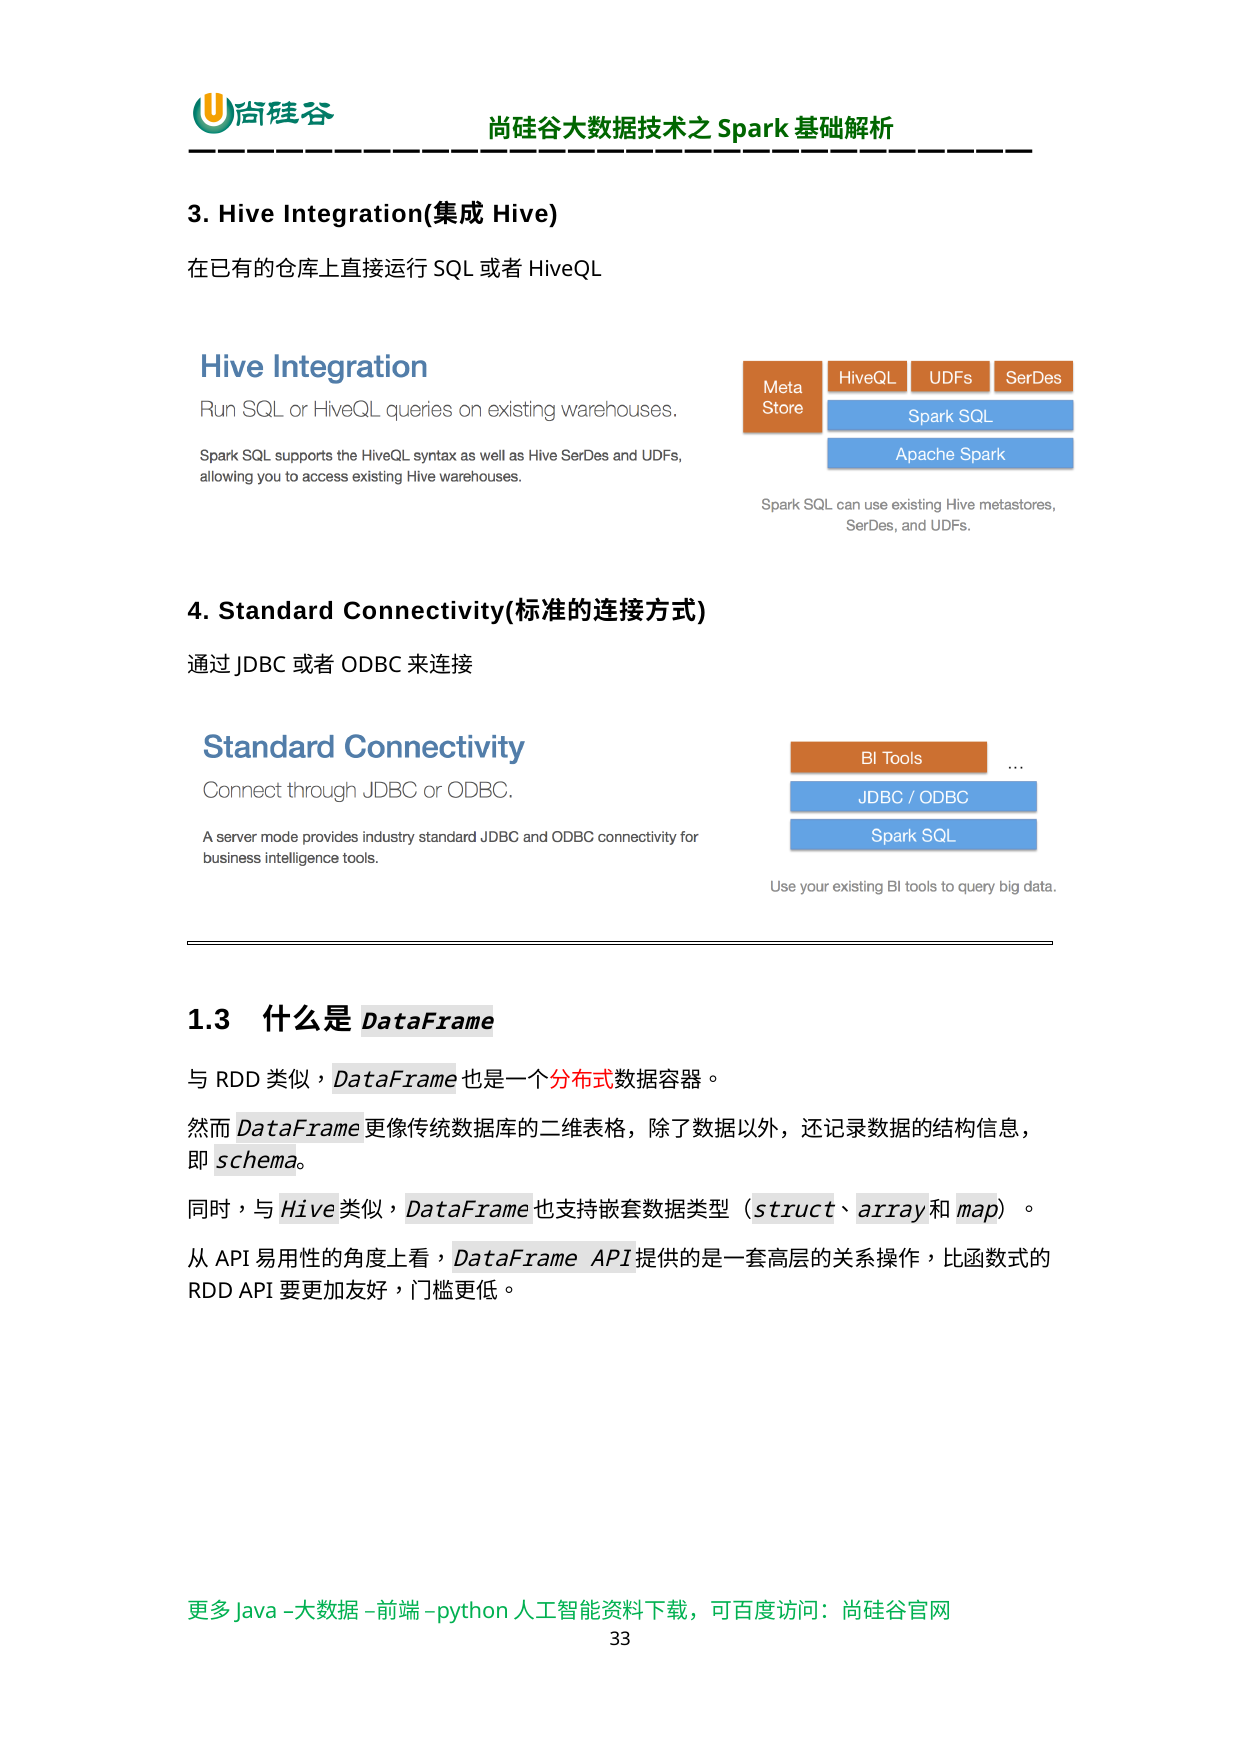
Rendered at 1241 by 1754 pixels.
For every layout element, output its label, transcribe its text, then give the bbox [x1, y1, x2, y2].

subtitle 3. Hive Integration(集成 Hive) [187, 179, 1053, 244]
text 与 RDD 类似，DataFrame 也是一个分布式数据容器。 [187, 1062, 1053, 1094]
picture [187, 88, 338, 138]
text 通过 JDBC 或者 ODBC 来连接 [187, 647, 1053, 679]
text 从 API 易用性的角度上看，DataFrame API提供的是一套高层的关系操作，比函数式的 RDD API 要更加友好，门槛更低。 [187, 1241, 1053, 1306]
subtitle 什么是 DataFrame [187, 984, 1053, 1049]
picture [187, 712, 1088, 908]
subtitle 4. Standard Connectivity(标准的连接方式) [187, 576, 1053, 641]
text 在已有的仓库上直接运行 SQL 或者 HiveQL [187, 251, 1053, 283]
picture [187, 310, 1088, 549]
text 然而DataFrame更像传统数据库的二维表格，除了数据以外，还记录数据的结构信息，即schema。 [187, 1111, 1053, 1176]
text 同时，与Hive类似，DataFrame也支持嵌套数据类型（struct、array和map）。 [187, 1192, 1053, 1224]
